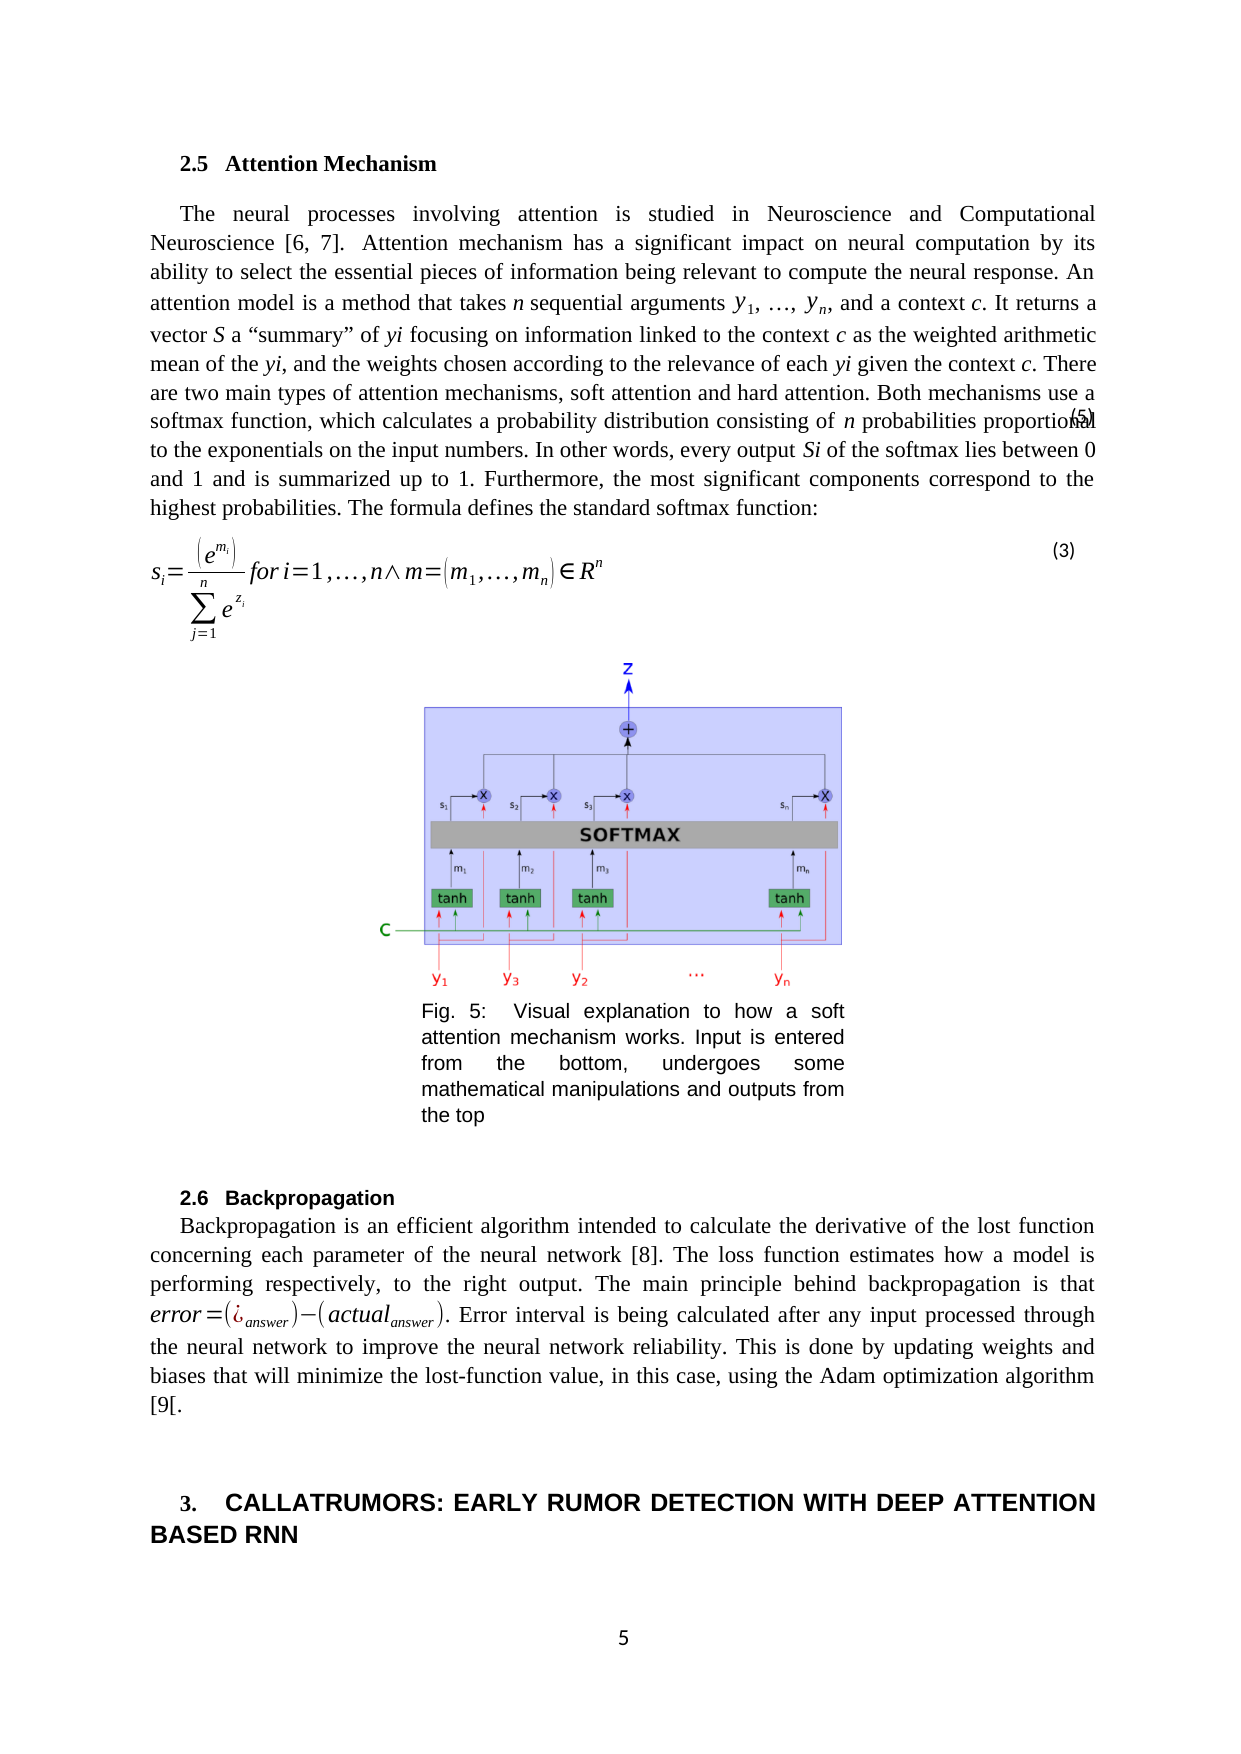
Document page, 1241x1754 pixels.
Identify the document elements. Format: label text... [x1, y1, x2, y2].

list CALLATRUMORS: EARLY RUMOR DETECTION WITH DEEP ATTENTION BASED RNN [150, 1488, 1097, 1548]
subtitle Backpropagation is an efficient algorithm intended to calculate the derivative of the lost function concerning each parameter of the neural network [8]. The loss function estimates how a model is performing respectively, to the right output. The main principle behind backpropagation is that . Error interval is being calculated after any input processed through the neural network to improve the neural network reliability. This is done by updating weights and biases that will minimize the lost-function value, in this case, using the Adam optimization algorithm [9[. [150, 1212, 1097, 1418]
subtitle Backpropagation [150, 1186, 1097, 1210]
picture [380, 663, 842, 986]
list The neural processes involving attention is studied in Neuroscience and Computational Neuroscience [6, 7]. Attention mechanism has a significant impact on neural computation by its ability to select the essential pieces of information being relevant to compute the neural response. An attention model is a method that takes n sequential arguments , …, , and a context c. It returns a vector S a “summary” of yi focusing on information linked to the context c as the weighted arithmetic mean of the yi, and the weights chosen according to the relevance of each yi given the context c. There are two main types of attention mechanisms, soft attention and hard attention. Both mechanisms use a softmax function, which calculates a probability distribution consisting of n probabilities proportional to the exponentials on the input numbers. In other words, every output Si of the softmax lies between 0 and 1 and is summarized up to 1. Furthermore, the most significant components correspond to the highest probabilities. The formula defines the standard softmax function: [150, 200, 1097, 521]
list Attention Mechanism [150, 150, 1097, 176]
